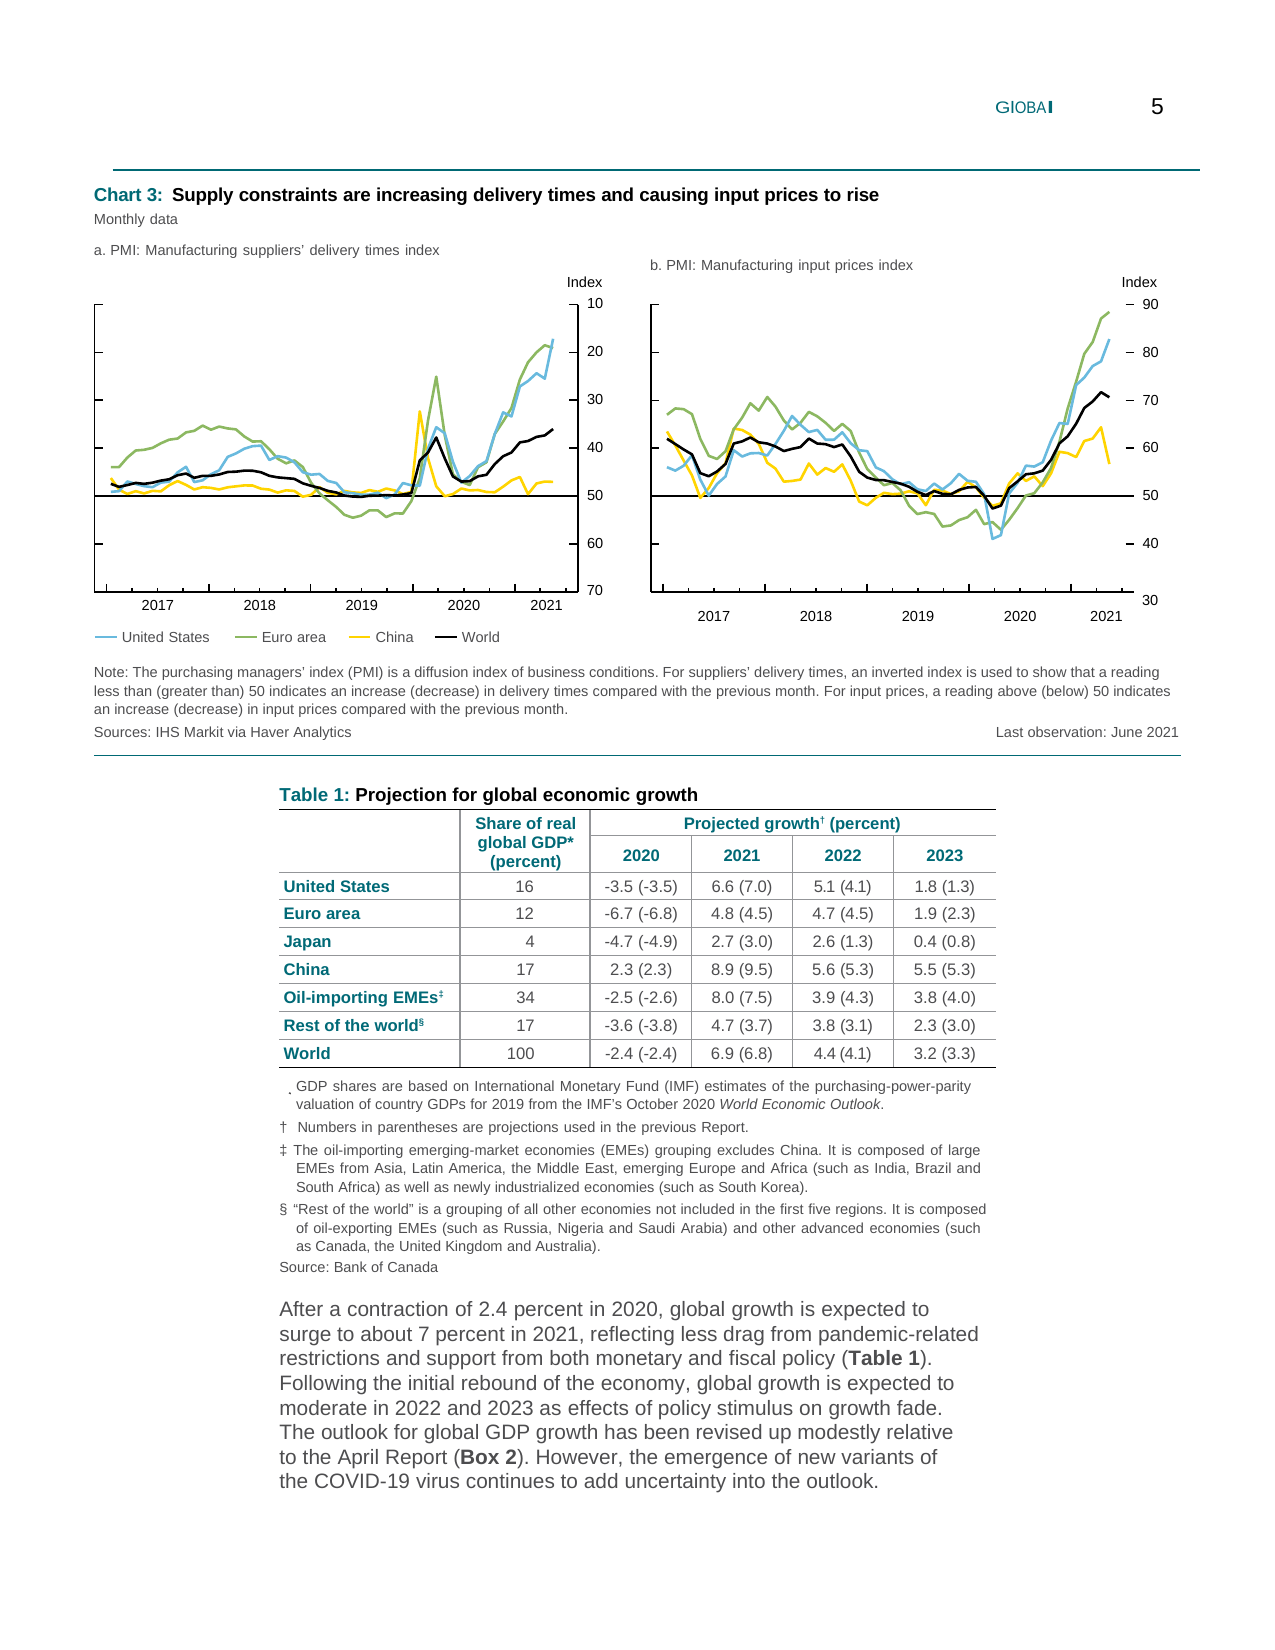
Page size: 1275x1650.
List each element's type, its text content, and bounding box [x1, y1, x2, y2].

text 70 [584, 583, 605, 598]
table_cell 34 [461, 984, 589, 1011]
table_cell 4.7 (3.7) [692, 1012, 792, 1039]
table_cell 5.5 (5.3) [894, 956, 996, 983]
table_cell 2.6 (1.3) [793, 928, 893, 955]
table_cell 3.8 (3.1) [793, 1012, 893, 1039]
table_cell Oil-importing EMEs‡ [279, 984, 459, 1011]
table_cell -3.6 (-3.8) [591, 1012, 691, 1039]
table_cell World [279, 1040, 459, 1066]
table_cell 17 [461, 956, 589, 983]
table_cell 6.9 (6.8) [692, 1040, 792, 1066]
text † Numbers in parentheses are projections used in the previous Report. [279, 1118, 1204, 1135]
table_cell -4.7 (-4.9) [591, 928, 691, 955]
text After a contraction of 2.4 percent in 2020, global growth is expected to surge to about 7 percent in 2021, reflecting less drag from pandemic-related restrictions and support from both monetary and fiscal policy (Table 1). [279, 1297, 981, 1370]
table_cell 8.9 (9.5) [692, 956, 792, 983]
table_cell China [279, 956, 459, 983]
list PMI: Manufacturing suppliers’ delivery times index [94, 242, 447, 258]
text 30 [542, 391, 603, 407]
table_cell 3.9 (4.3) [793, 984, 893, 1011]
table_cell 2023 [894, 836, 996, 871]
text Note: The purchasing managers’ index (PMI) is a diffusion index of business conditions. For suppliers’ delivery times, an inverted index is used to show that a reading less than (greater than) 50 indicates an increase (decrease) in delivery times compared with the previous month. For input prices, a reading above (below) 50 indicates an increase (decrease) in input prices compared with the previous month. [94, 664, 1173, 718]
text 40 [542, 439, 603, 455]
table_header Projected growth† (percent) [591, 810, 996, 835]
table_cell 3.8 (4.0) [894, 984, 996, 1011]
table_cell 5.1 (4.1) [793, 873, 893, 899]
text 10 [542, 295, 603, 312]
table_cell 100 [461, 1040, 589, 1066]
text Sources: IHS Markit via Haver Analytics Last observation: June 2021 [94, 723, 1204, 740]
table_cell 3.2 (3.3) [894, 1040, 996, 1066]
text Index [542, 274, 602, 291]
table_cell 5.6 (5.3) [793, 956, 893, 983]
text ‡ The oil-importing emerging-market economies (EMEs) grouping excludes China. It is composed of large EMEs from Asia, Latin America, the Middle East, emerging Europe and Africa (such as India, Brazil and South Africa) as well as newly industrialized economies (such as South Korea). [279, 1141, 982, 1195]
text Source: Bank of Canada [279, 1259, 1204, 1275]
table_cell 2.3 (3.0) [894, 1012, 996, 1039]
table_cell United States [279, 873, 459, 899]
table_cell Japan [279, 928, 459, 955]
table_cell Rest of the world§ [279, 1012, 459, 1039]
table_cell 2.7 (3.0) [692, 928, 792, 955]
text 50 [1096, 487, 1158, 504]
table_cell -2.5 (-2.6) [591, 984, 691, 1011]
text Following the initial rebound of the economy, global growth is expected to moderate in 2022 and 2023 as effects of policy stimulus on growth fade. The outlook for global GDP growth has been revised up modestly relative to the April Report (Box 2). However, the emergence of new variants of the COVID-19 virus continues to add uncertainty into the outlook. [279, 1371, 970, 1493]
text Chart 3: Supply constraints are increasing delivery times and causing input prices to rise [94, 184, 1204, 205]
table_cell 8.0 (7.5) [692, 984, 792, 1011]
text United States Euro area China World [122, 628, 607, 645]
text Table 1: Projection for global economic growth [279, 783, 1204, 805]
text 20 [542, 343, 603, 359]
text 40 [1096, 535, 1158, 552]
table_cell 4 [461, 928, 589, 955]
text Monthly data [94, 211, 1204, 227]
table_header [279, 810, 459, 871]
table_cell 1.9 (2.3) [894, 900, 996, 927]
table_cell 1.8 (1.3) [894, 873, 996, 899]
table_cell 2021 [692, 836, 792, 871]
table_cell -6.7 (-6.8) [591, 900, 691, 927]
table_cell 4.4 (4.1) [793, 1040, 893, 1066]
table_cell 16 [461, 873, 589, 899]
table_cell 4.8 (4.5) [692, 900, 792, 927]
table_cell 2022 [793, 836, 893, 871]
text 30 [1142, 593, 1204, 609]
text 80 [1096, 343, 1158, 360]
text GDP shares are based on International Monetary Fund (IMF) estimates of the purchasing-power-parity valuation of country GDPs for 2019 from the IMF’s October 2020 World Economic Outlook. [296, 1077, 973, 1112]
table_cell 4.7 (4.5) [793, 900, 893, 927]
text 2017 2018 2019 2020 2021 [97, 598, 607, 614]
table_cell -2.4 (-2.4) [591, 1040, 691, 1066]
list PMI: Manufacturing input prices index [650, 256, 920, 273]
table_cell 2.3 (2.3) [591, 956, 691, 983]
table_cell 17 [461, 1012, 589, 1039]
table_cell 12 [461, 900, 589, 927]
text 2017 2018 2019 2020 2021 [697, 609, 1204, 624]
text § “Rest of the world” is a grouping of all other economies not included in the first five regions. It is composed of oil-exporting EMEs (such as Russia, Nigeria and Saudi Arabia) and other advanced economies (such as Canada, the United Kingdom and Australia). [279, 1201, 996, 1255]
text 60 [542, 534, 603, 551]
text 60 [1096, 439, 1158, 456]
table_cell 0.4 (0.8) [894, 928, 996, 955]
table_cell 6.6 (7.0) [692, 873, 792, 899]
text 90 [1096, 295, 1158, 312]
table_cell Euro area [279, 900, 459, 927]
table_header Share of real global GDP* (percent) [461, 810, 589, 871]
text Index [1096, 274, 1157, 291]
table_cell 2020 [591, 836, 691, 871]
table_cell -3.5 (-3.5) [591, 873, 691, 899]
text 50 [542, 487, 603, 503]
text 70 [1096, 391, 1158, 408]
